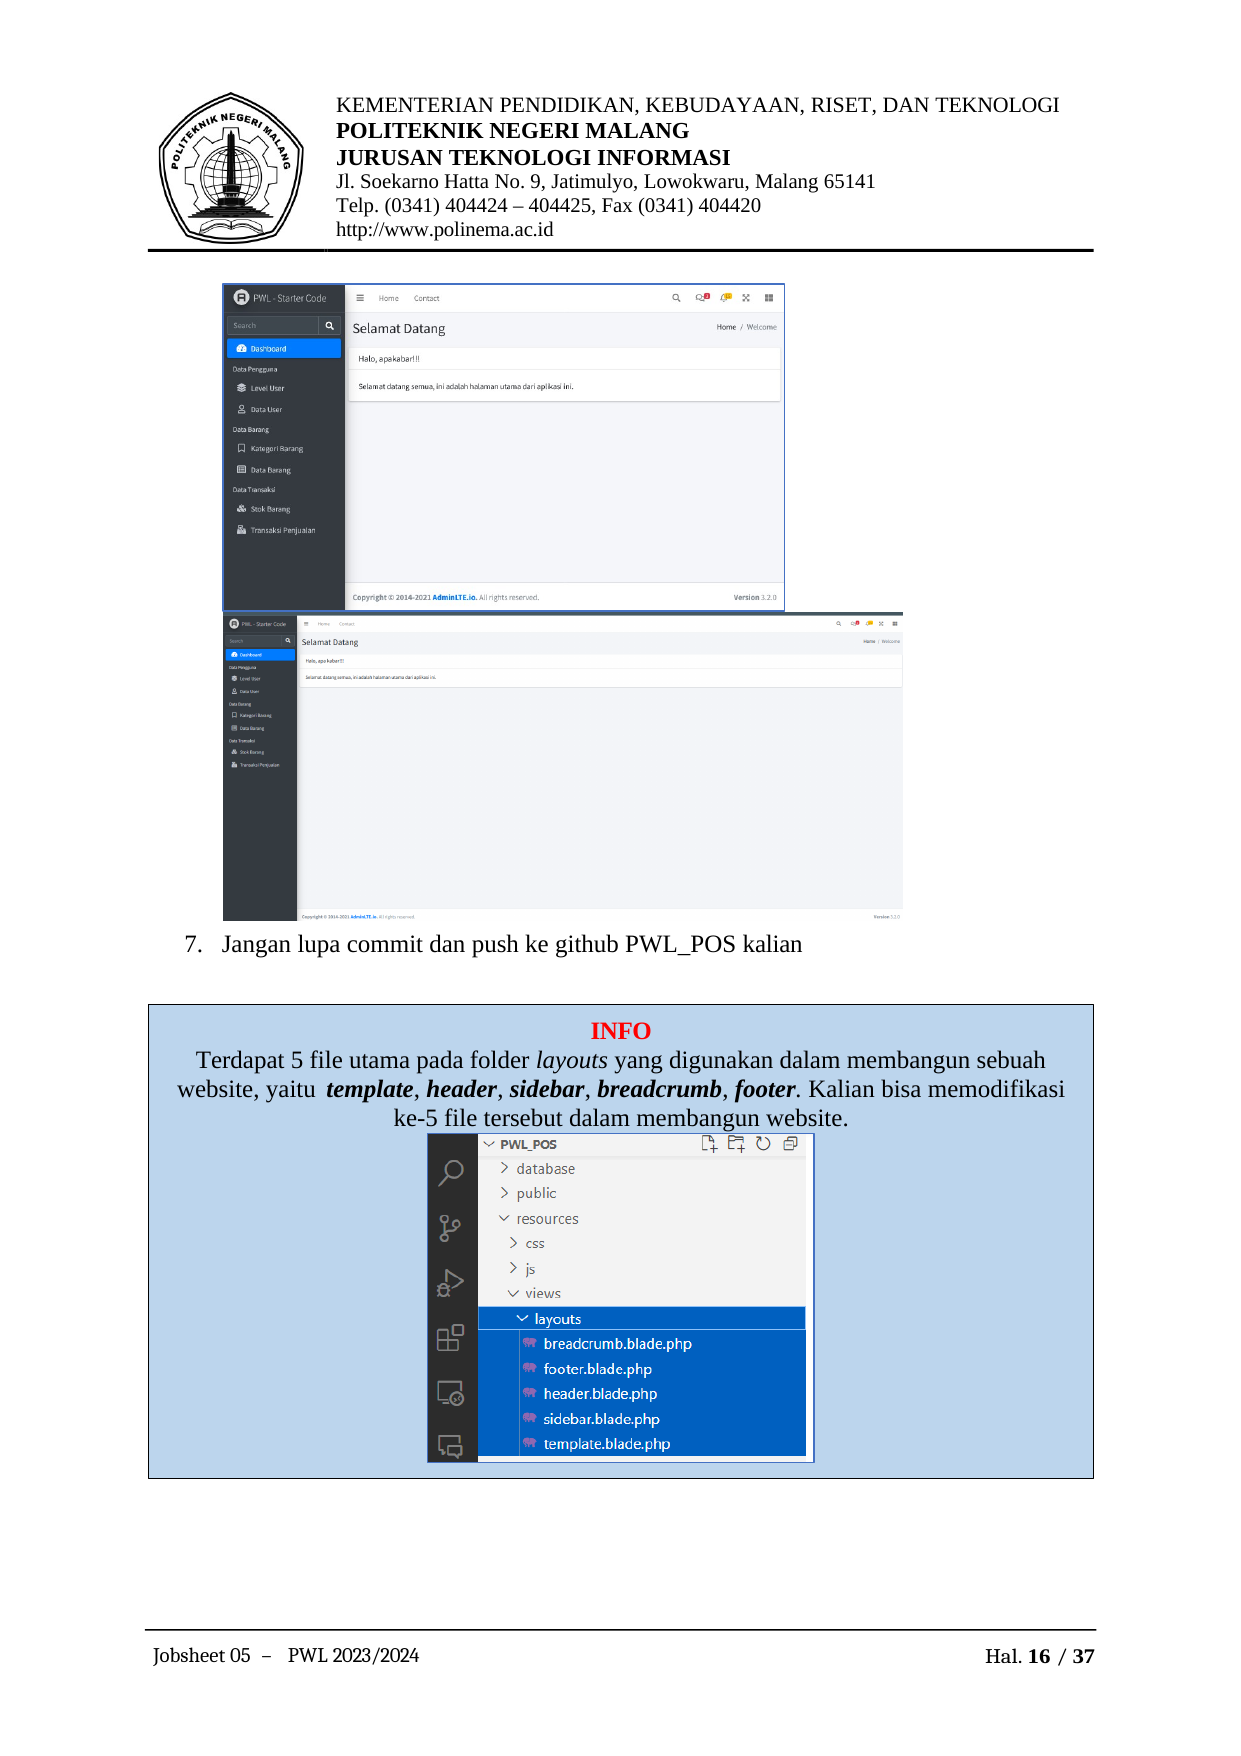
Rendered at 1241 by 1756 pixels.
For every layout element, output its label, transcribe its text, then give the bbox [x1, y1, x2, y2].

picture [223, 612, 903, 921]
picture [224, 285, 784, 610]
picture [428, 1134, 813, 1462]
list Jangan lupa commit dan push ke github PWL_POS kalian [184, 929, 1107, 957]
picture [158, 92, 304, 244]
